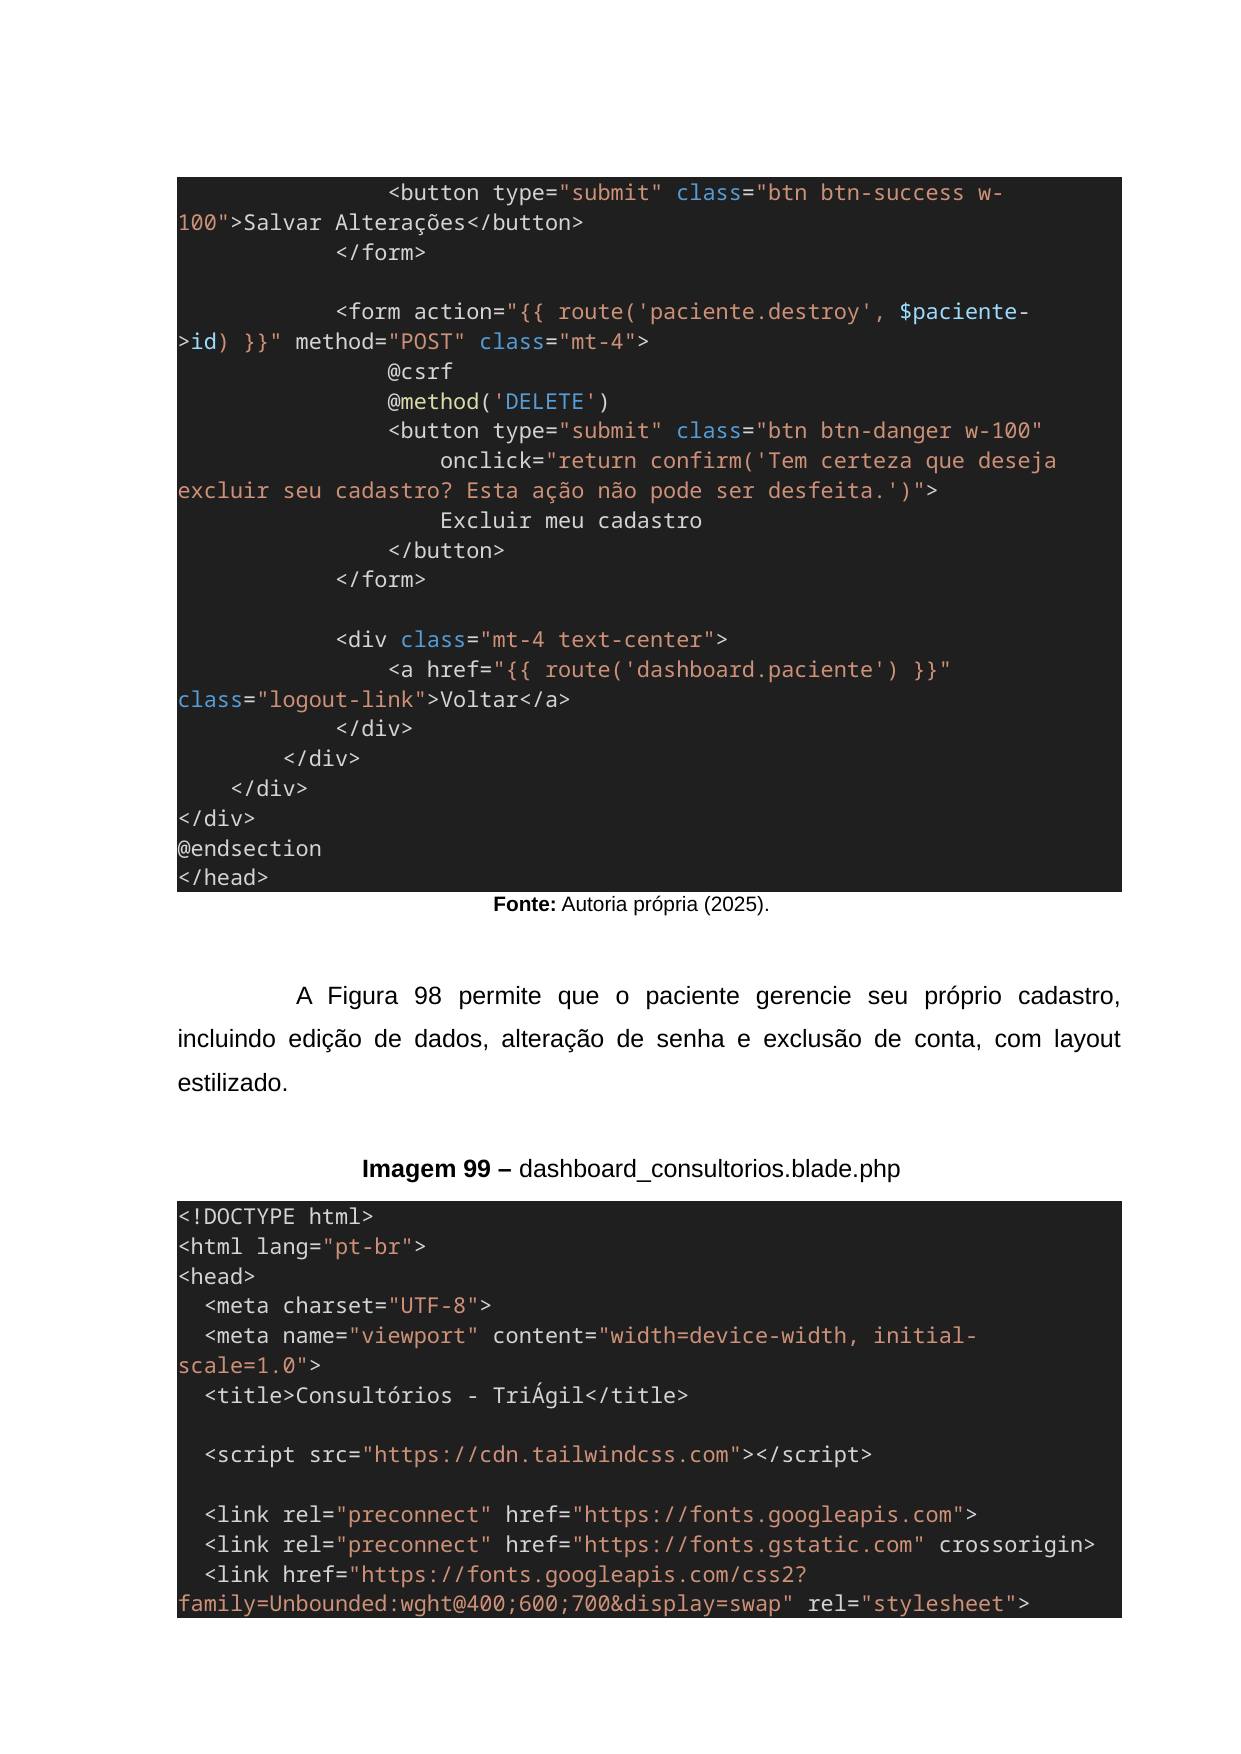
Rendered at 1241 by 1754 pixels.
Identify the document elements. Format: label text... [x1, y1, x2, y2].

text </button> [177, 535, 1122, 564]
text </form> [177, 564, 1122, 594]
text A Figura 98 permite que o paciente gerencie seu próprio cadastro, incluindo edição de dados, alteração de senha e exclusão de conta, com layout estilizado. [177, 981, 1122, 1096]
text <!DOCTYPE html> [177, 1201, 1122, 1231]
text </div> [177, 713, 1122, 743]
text @csrf [177, 356, 1122, 386]
text <html lang="pt-br"> [177, 1231, 1122, 1261]
text @endsection [177, 833, 1122, 862]
text Imagem 99 – dashboard_consultorios.blade.php [238, 1154, 1024, 1183]
text Excluir meu cadastro [177, 505, 1122, 535]
text Fonte: Autoria própria (2025). [238, 892, 1024, 916]
text <meta charset="UTF-8"> [177, 1290, 1122, 1320]
text <script src="https://cdn.tailwindcss.com"></script> [177, 1439, 1122, 1469]
text </div> [177, 743, 1122, 773]
text <form action="{{ route('paciente.destroy', $paciente->id) }}" method="POST" class="mt-4"> [177, 296, 1122, 356]
text <div class="mt-4 text-center"> [177, 624, 1122, 654]
text </div> [177, 803, 1122, 833]
text </form> [177, 237, 1122, 267]
text </div> [177, 773, 1122, 803]
text onclick="return confirm('Tem certeza que deseja excluir seu cadastro? Esta ação não pode ser desfeita.')"> [177, 445, 1122, 505]
text @method('DELETE') [177, 386, 1122, 416]
text <button type="submit" class="btn btn-success w-100">Salvar Alterações</button> [177, 177, 1122, 237]
text <a href="{{ route('dashboard.paciente') }}" class="logout-link">Voltar</a> [177, 654, 1122, 713]
text <head> [177, 1261, 1122, 1290]
text <link href="https://fonts.googleapis.com/css2?family=Unbounded:wght@400;600;700&display=swap" rel="stylesheet"> [177, 1558, 1122, 1618]
text <title>Consultórios - TriÁgil</title> [177, 1380, 1122, 1409]
text <button type="submit" class="btn btn-danger w-100" [177, 416, 1122, 445]
text </head> [177, 862, 1122, 892]
text <link rel="preconnect" href="https://fonts.gstatic.com" crossorigin> [177, 1529, 1122, 1558]
text <meta name="viewport" content="width=device-width, initial-scale=1.0"> [177, 1320, 1122, 1380]
text <link rel="preconnect" href="https://fonts.googleapis.com"> [177, 1499, 1122, 1529]
